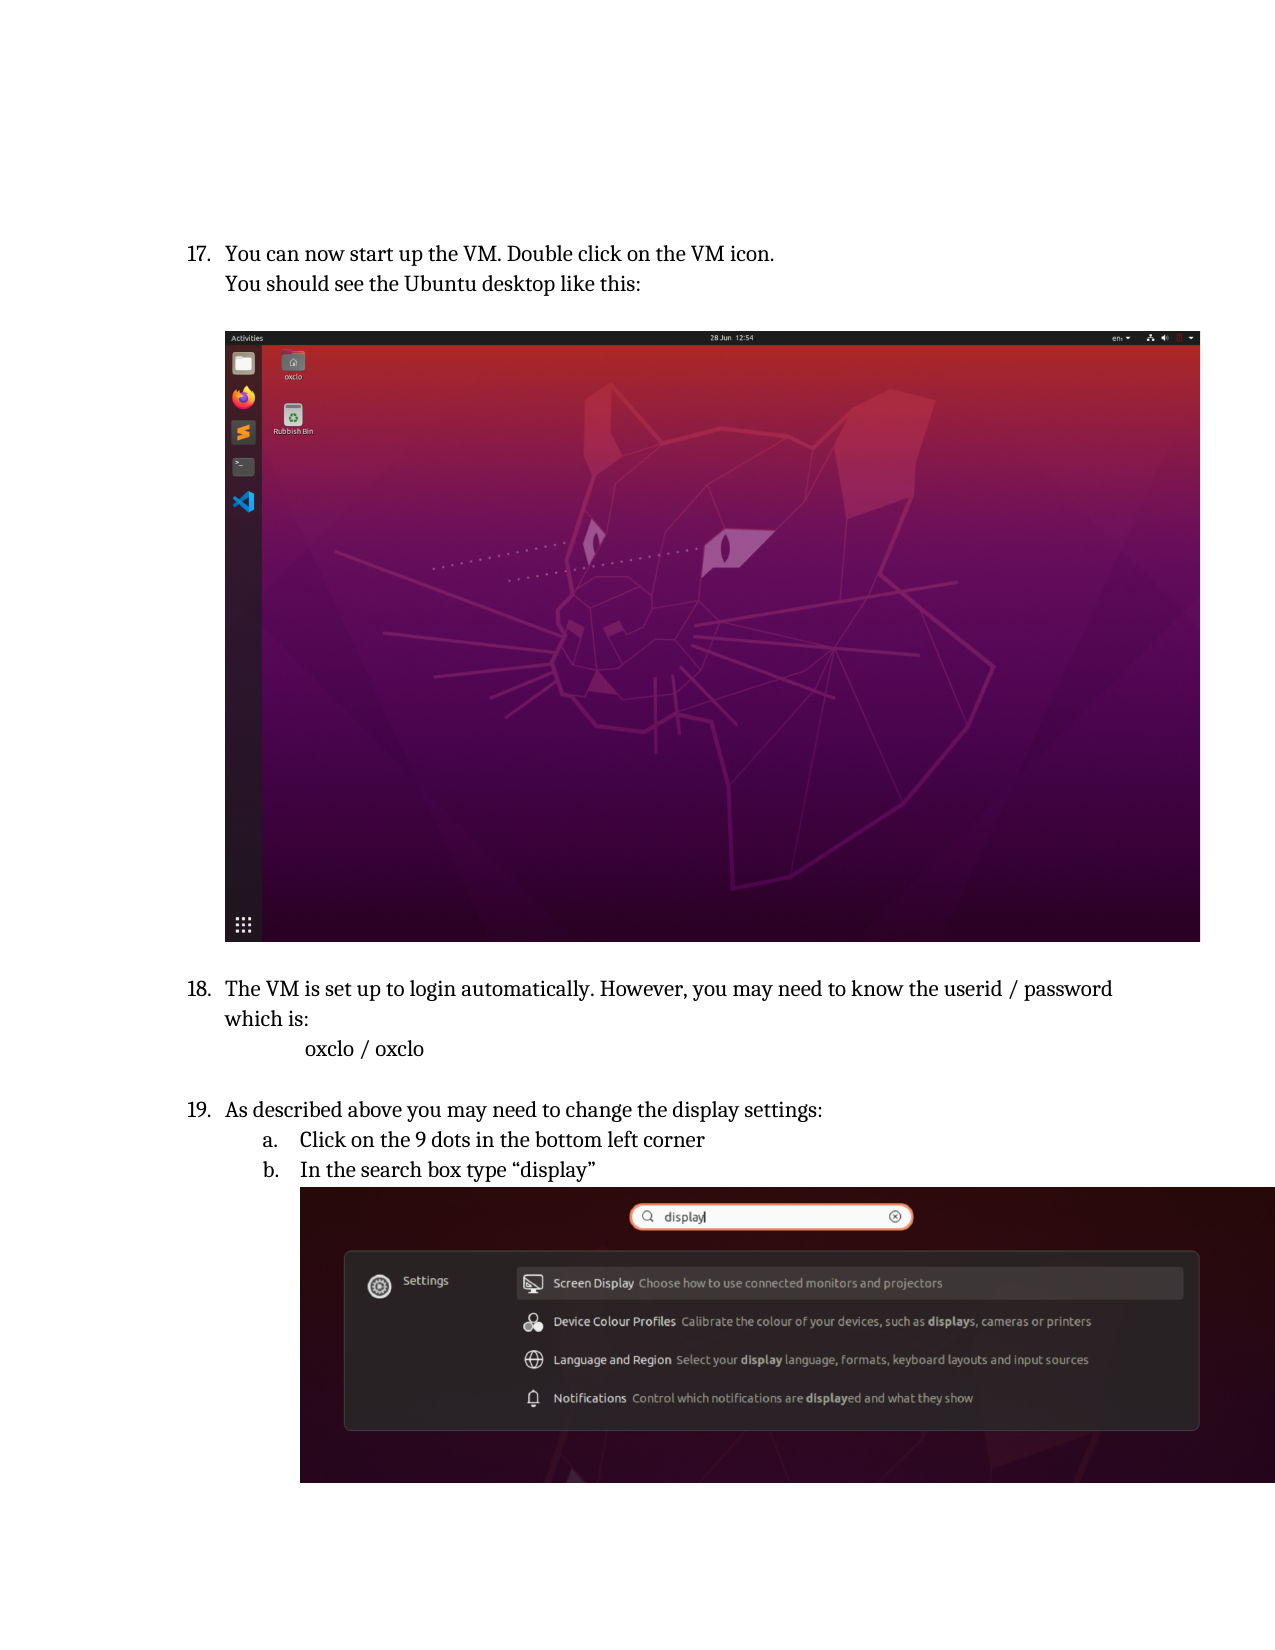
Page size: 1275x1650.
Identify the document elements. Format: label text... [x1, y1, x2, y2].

list As described above you may need to change the display settings: [187, 1097, 1125, 1123]
list Click on the 9 dots in the bottom left corner [262, 1127, 1125, 1153]
picture [300, 1187, 1275, 1483]
picture [225, 331, 1200, 942]
list The VM is set up to login automatically. However, you may need to know the userid / password which is: [187, 976, 1125, 1032]
text oxclo / oxclo [300, 1036, 1125, 1093]
